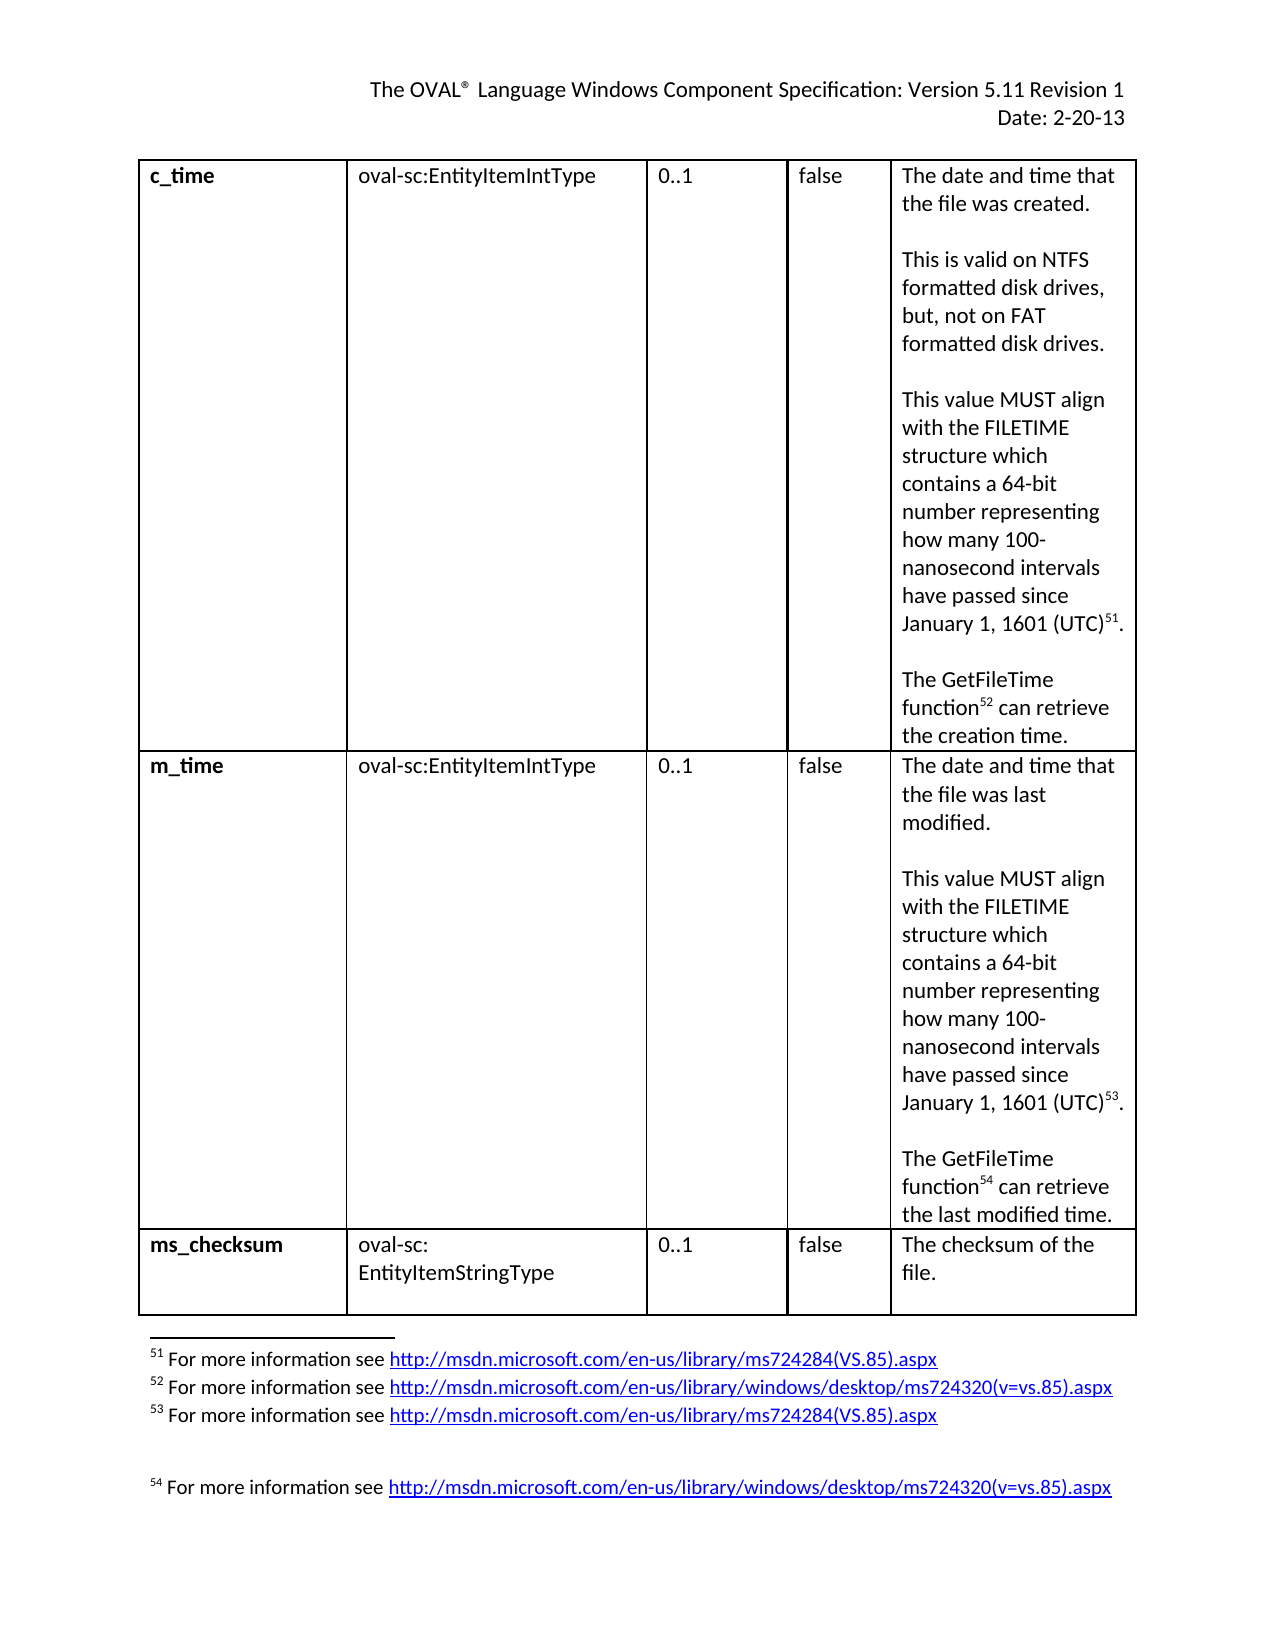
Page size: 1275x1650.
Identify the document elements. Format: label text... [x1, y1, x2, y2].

table_cell c_time [140, 161, 346, 749]
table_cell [892, 1230, 1135, 1314]
table_cell The date and time that the file was created. This is valid on NTFS formatted disk drives, but, not on FAT formatted disk drives. This value MUST align with the FILETIME structure which contains a 64-bit number representing how many 100-nanosecond intervals have passed since January 1, 1601 (UTC). The GetFileTime function can retrieve the creation time. [892, 161, 1135, 749]
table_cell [348, 161, 646, 749]
table_cell false [788, 752, 890, 1228]
table_cell m_time [140, 752, 346, 1228]
table_cell oval-sc:EntityItemIntType [347, 752, 646, 1228]
table_cell false [789, 1230, 890, 1314]
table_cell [348, 1230, 646, 1314]
table_cell The date and time that the file was last modified. This value MUST align with the FILETIME structure which contains a 64-bit number representing how many 100-nanosecond intervals have passed since January 1, 1601 (UTC). The GetFileTime function can retrieve the last modified time. [891, 752, 1135, 1228]
table_cell 0..1 [647, 752, 787, 1228]
table_cell ms_checksum [140, 1230, 346, 1314]
table_cell false [789, 161, 890, 749]
table_cell 0..1 [648, 1230, 786, 1314]
table_cell 0..1 [648, 161, 786, 749]
